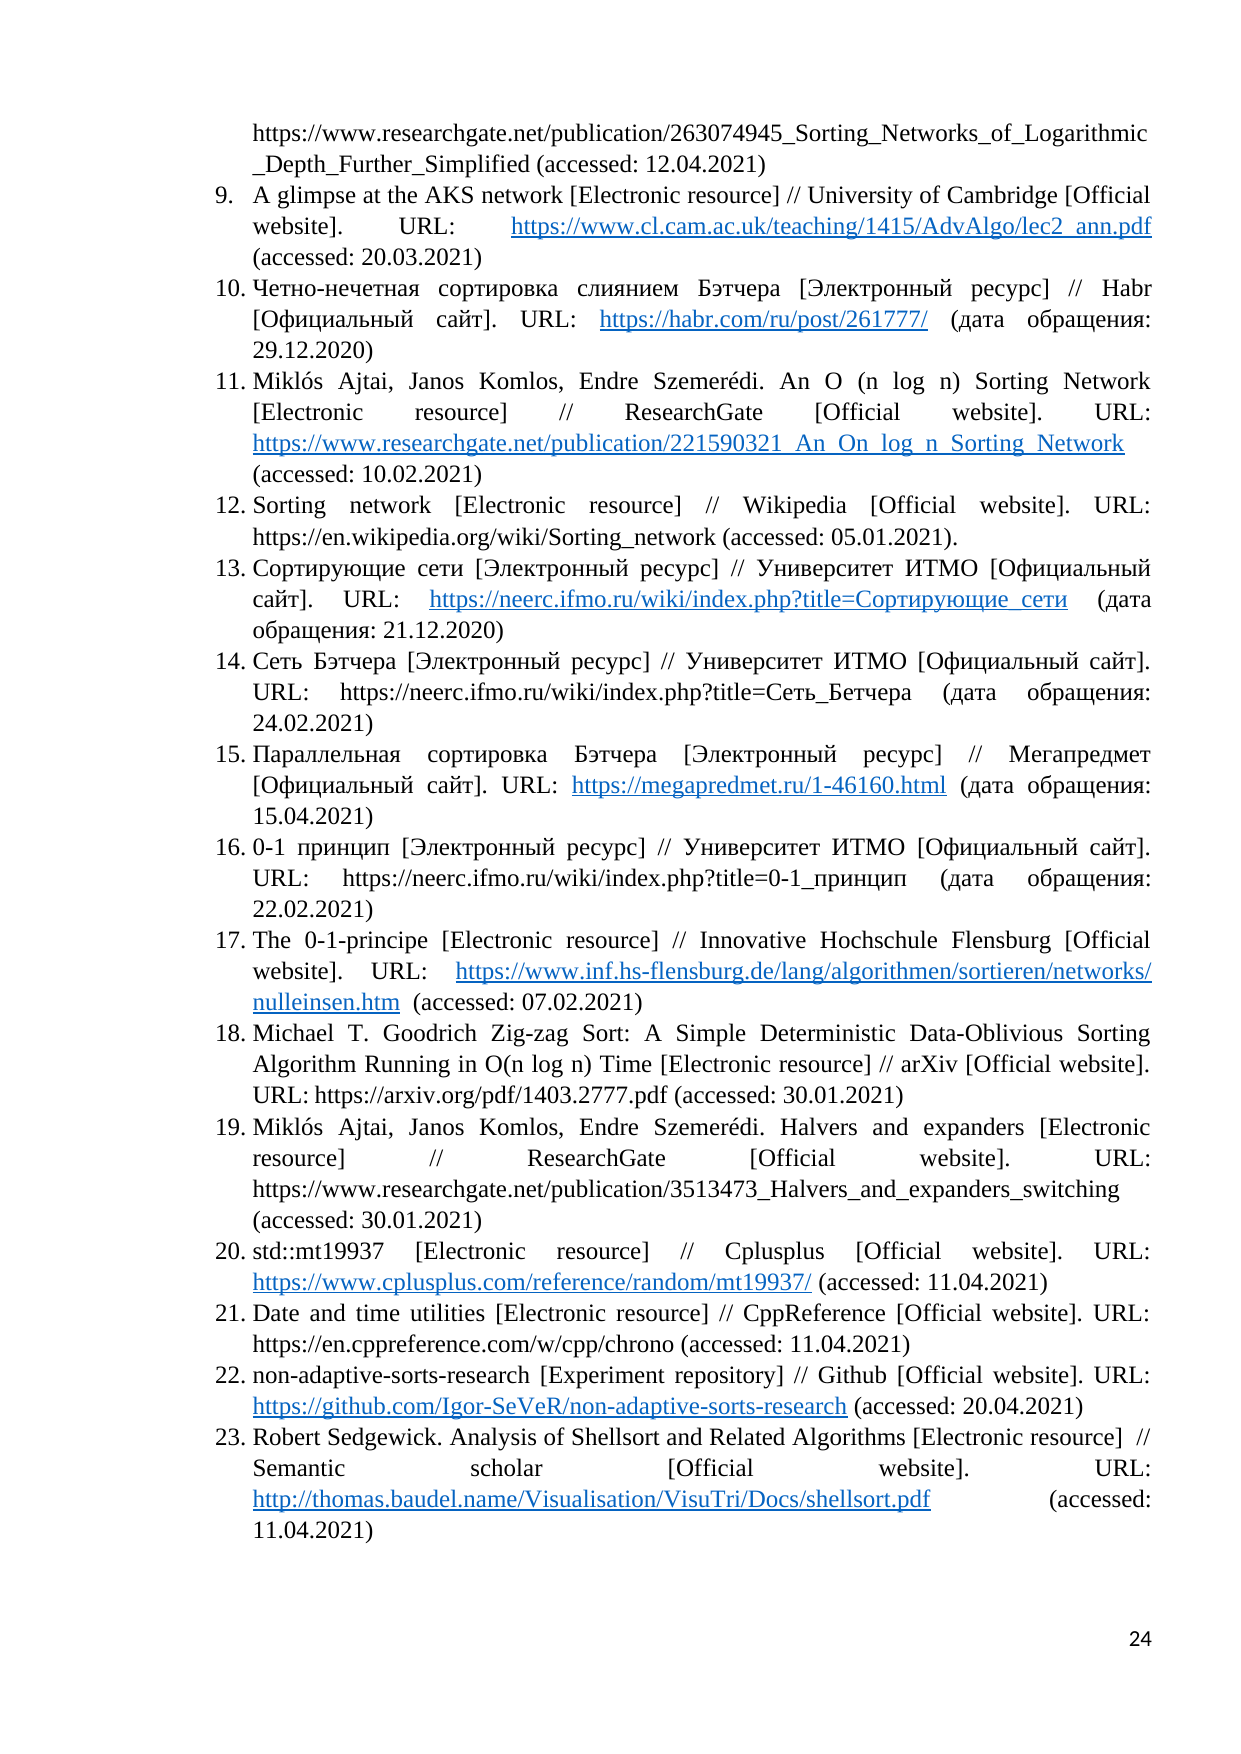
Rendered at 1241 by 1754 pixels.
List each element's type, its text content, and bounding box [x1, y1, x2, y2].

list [215, 118, 1152, 178]
list non-adaptive-sorts-research [Experiment repository] // Github [Official website]. URL: https://github.com/Igor-SeVeR/non-adaptive-sorts-research (accessed: 20.04.2021) [215, 1360, 1152, 1420]
list Michael T. Goodrich Zig-zag Sort: A Simple Deterministic Data-Oblivious Sorting Algorithm Running in O(n log n) Time [Electronic resource] // arXiv [Official website]. URL: https://arxiv.org/pdf/1403.2777.pdf (accessed: 30.01.2021) [215, 1018, 1152, 1109]
list Miklós Ajtai, Janos Komlos, Endre Szemerédi. An O (n log n) Sorting Network [Electronic resource] // ResearchGate [Official website]. URL: https://www.researchgate.net/publication/221590321_An_On_log_n_Sorting_Network (accessed: 10.02.2021) [215, 366, 1152, 488]
list Date and time utilities [Electronic resource] // CppReference [Official website]. URL: https://en.cppreference.com/w/cpp/chrono (accessed: 11.04.2021) [215, 1298, 1152, 1358]
list Sorting network [Electronic resource] // Wikipedia [Official website]. URL: https://en.wikipedia.org/wiki/Sorting_network (accessed: 05.01.2021). [215, 491, 1152, 550]
list Четно-нечетная сортировка слиянием Бэтчера [Электронный ресурс] // Habr [Официальный сайт]. URL: https://habr.com/ru/post/261777/ (дата обращения: 29.12.2020) [215, 273, 1152, 364]
list The 0-1-principe [Electronic resource] // Innovative Hochschule Flensburg [Official website]. URL: https://www.inf.hs-flensburg.de/lang/algorithmen/sortieren/networks/nulleinsen.htm (accessed: 07.02.2021) [215, 925, 1152, 1016]
list Miklós Ajtai, Janos Komlos, Endre Szemerédi. Halvers and expanders [Electronic resource] // ResearchGate [Official website]. URL: https://www.researchgate.net/publication/3513473_Halvers_and_expanders_switching (accessed: 30.01.2021) [215, 1112, 1152, 1234]
list Robert Sedgewick. Analysis of Shellsort and Related Algorithms [Electronic resource] // Semantic scholar [Official website]. URL: http://thomas.baudel.name/Visualisation/VisuTri/Docs/shellsort.pdf (accessed: 11.04.2021) [215, 1422, 1152, 1544]
list Сортирующие сети [Электронный ресурс] // Университет ИТМО [Официальный сайт]. URL: https://neerc.ifmo.ru/wiki/index.php?title=Сортирующие_сети (дата обращения: 21.12.2020) [215, 553, 1152, 643]
list std::mt19937 [Electronic resource] // Cplusplus [Official website]. URL: https://www.cplusplus.com/reference/random/mt19937/ (accessed: 11.04.2021) [215, 1236, 1152, 1296]
list A glimpse at the AKS network [Electronic resource] // University of Cambridge [Official website]. URL: https://www.cl.cam.ac.uk/teaching/1415/AdvAlgo/lec2_ann.pdf (accessed: 20.03.2021) [215, 180, 1152, 271]
list Сеть Бэтчера [Электронный ресурс] // Университет ИТМО [Официальный сайт]. URL: https://neerc.ifmo.ru/wiki/index.php?title=Сеть_Бетчера (дата обращения: 24.02.2021) [215, 646, 1152, 737]
list 0-1 принцип [Электронный ресурс] // Университет ИТМО [Официальный сайт]. URL: https://neerc.ifmo.ru/wiki/index.php?title=0-1_принцип (дата обращения: 22.02.2021) [215, 832, 1152, 923]
list Параллельная сортировка Бэтчера [Электронный ресурс] // Мегапредмет [Официальный сайт]. URL: https://megapredmet.ru/1-46160.html (дата обращения: 15.04.2021) [215, 739, 1152, 830]
